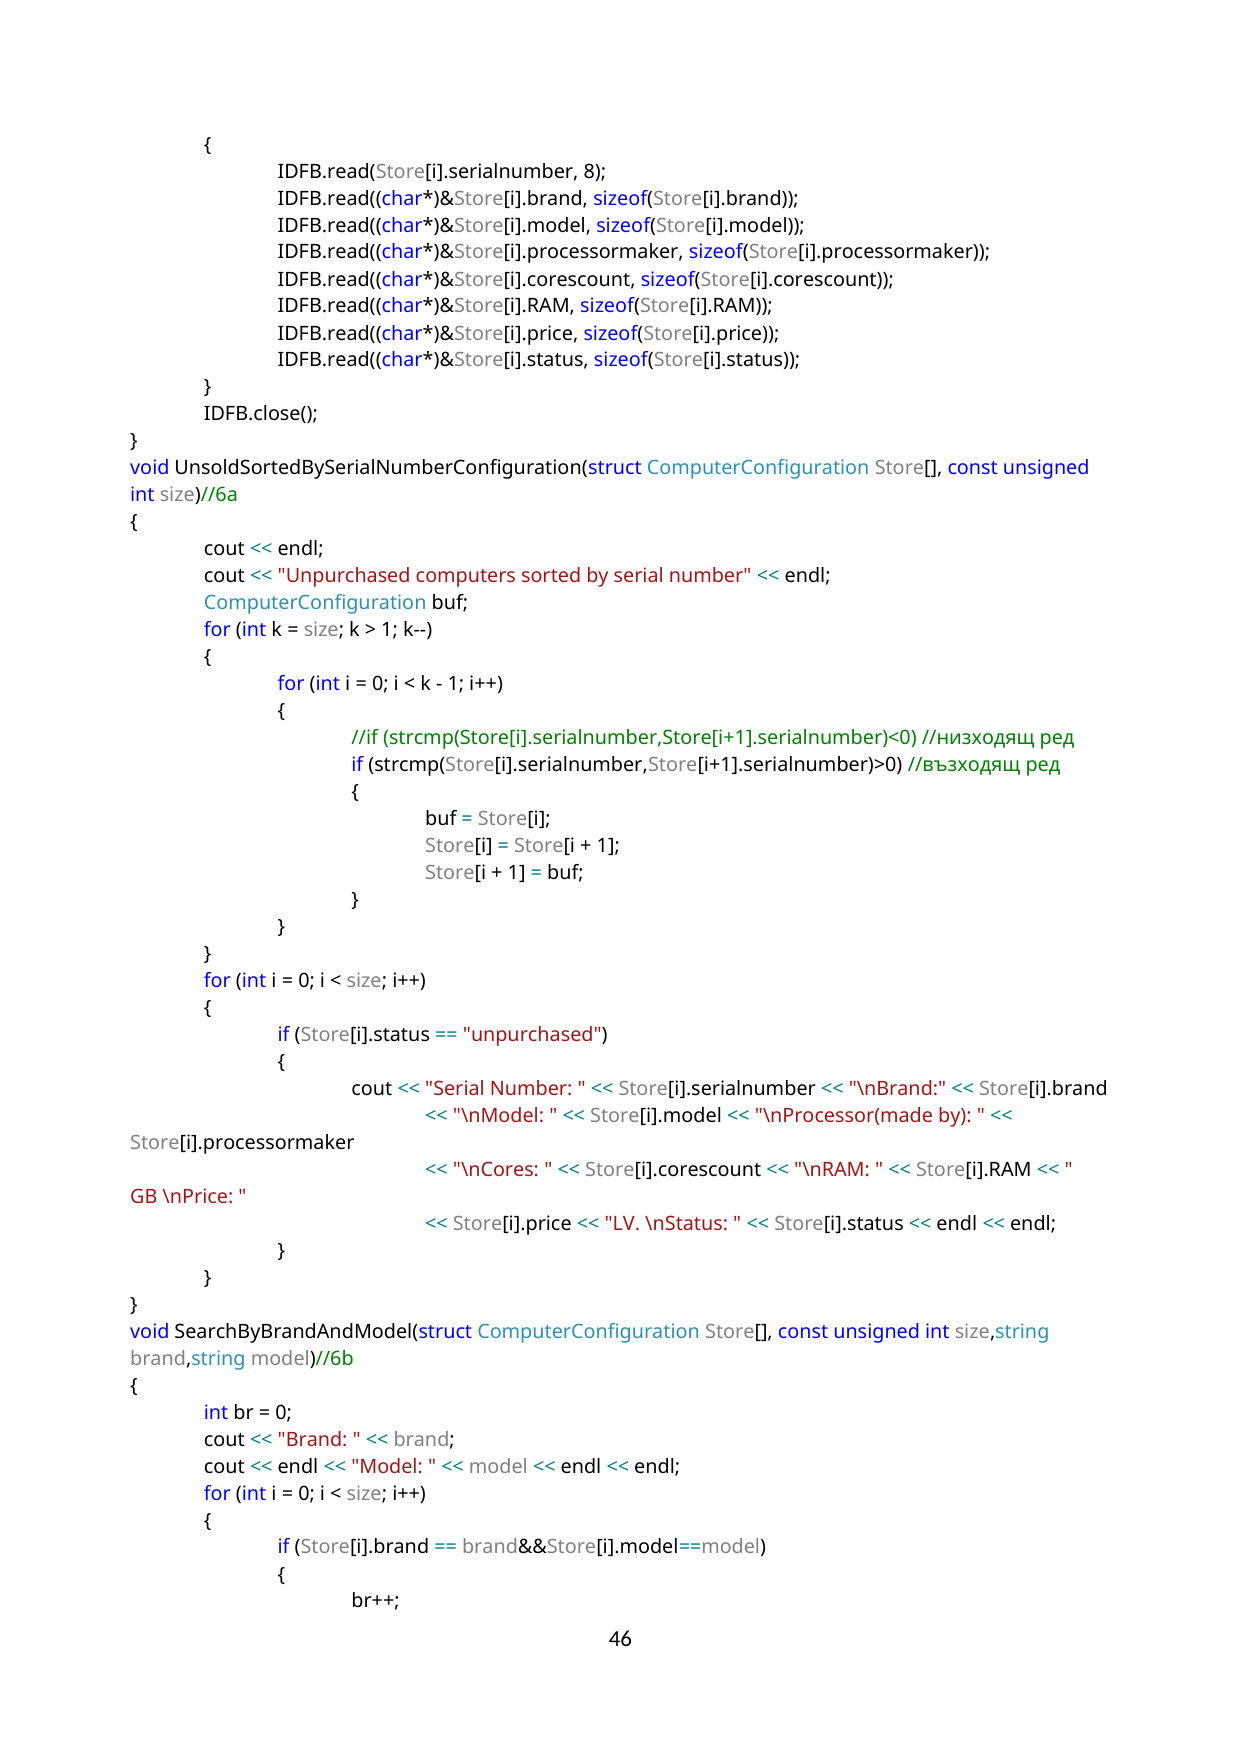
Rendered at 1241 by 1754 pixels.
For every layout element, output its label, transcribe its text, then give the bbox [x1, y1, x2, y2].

text for (int k = size; k > 1; k--) [130, 616, 1110, 642]
text } [130, 427, 1110, 454]
text cout << "Unpurchased computers sorted by serial number" << endl; [130, 562, 1110, 588]
text cout << "Serial Number: " << Store[i].serialnumber << "\nBrand:" << Store[i].brand [130, 1074, 1110, 1101]
text } [130, 1290, 1110, 1317]
text if (Store[i].brand == brand&&Store[i].model==model) [130, 1533, 1110, 1560]
text void UnsoldSortedBySerialNumberConfiguration(struct ComputerConfiguration Store[], const unsigned int size)//6a [130, 454, 1110, 508]
text IDFB.read((char*)&Store[i].status, sizeof(Store[i].status)); [130, 346, 1110, 373]
text } [130, 939, 1110, 966]
text { [130, 1371, 1110, 1398]
text IDFB.read(Store[i].serialnumber, 8); [130, 157, 1110, 184]
text { [130, 777, 1110, 804]
text cout << "Brand: " << brand; [130, 1425, 1110, 1452]
text for (int i = 0; i < size; i++) [130, 966, 1110, 993]
text } [130, 1263, 1110, 1290]
text ComputerConfiguration buf; [130, 588, 1110, 616]
text { [130, 696, 1110, 723]
text IDFB.close(); [130, 400, 1110, 427]
text { [130, 1047, 1110, 1074]
text IDFB.read((char*)&Store[i].model, sizeof(Store[i].model)); [130, 211, 1110, 238]
text << Store[i].price << "LV. \nStatus: " << Store[i].status << endl << endl; [130, 1209, 1110, 1236]
text cout << endl << "Model: " << model << endl << endl; [130, 1452, 1110, 1479]
text IDFB.read((char*)&Store[i].brand, sizeof(Store[i].brand)); [130, 184, 1110, 211]
text { [130, 130, 1110, 157]
text IDFB.read((char*)&Store[i].processormaker, sizeof(Store[i].processormaker)); [130, 238, 1110, 265]
text } [130, 373, 1110, 400]
text //if (strcmp(Store[i].serialnumber,Store[i+1].serialnumber)<0) //низходящ ред [130, 723, 1110, 750]
text << "\nCores: " << Store[i].corescount << "\nRAM: " << Store[i].RAM << " GB \nPrice: " [130, 1155, 1110, 1209]
text IDFB.read((char*)&Store[i].RAM, sizeof(Store[i].RAM)); [130, 292, 1110, 319]
text } [130, 885, 1110, 912]
text Store[i] = Store[i + 1]; [130, 831, 1110, 858]
text IDFB.read((char*)&Store[i].price, sizeof(Store[i].price)); [130, 319, 1110, 346]
text for (int i = 0; i < k - 1; i++) [130, 669, 1110, 696]
text { [130, 642, 1110, 669]
text { [130, 1506, 1110, 1533]
text cout << endl; [130, 534, 1110, 562]
text { [130, 993, 1110, 1020]
text } [130, 912, 1110, 939]
text } [130, 1236, 1110, 1263]
text void SearchByBrandAndModel(struct ComputerConfiguration Store[], const unsigned int size,string brand,string model)//6b [130, 1317, 1110, 1371]
text IDFB.read((char*)&Store[i].corescount, sizeof(Store[i].corescount)); [130, 265, 1110, 292]
text if (Store[i].status == "unpurchased") [130, 1020, 1110, 1047]
text Store[i + 1] = buf; [130, 858, 1110, 885]
text if (strcmp(Store[i].serialnumber,Store[i+1].serialnumber)>0) //възходящ ред [130, 750, 1110, 777]
text { [130, 508, 1110, 534]
text int br = 0; [130, 1398, 1110, 1425]
text br++; [130, 1587, 1110, 1614]
text << "\nModel: " << Store[i].model << "\nProcessor(made by): " << Store[i].processormaker [130, 1101, 1110, 1155]
text buf = Store[i]; [130, 804, 1110, 831]
text for (int i = 0; i < size; i++) [130, 1479, 1110, 1506]
text { [130, 1560, 1110, 1587]
